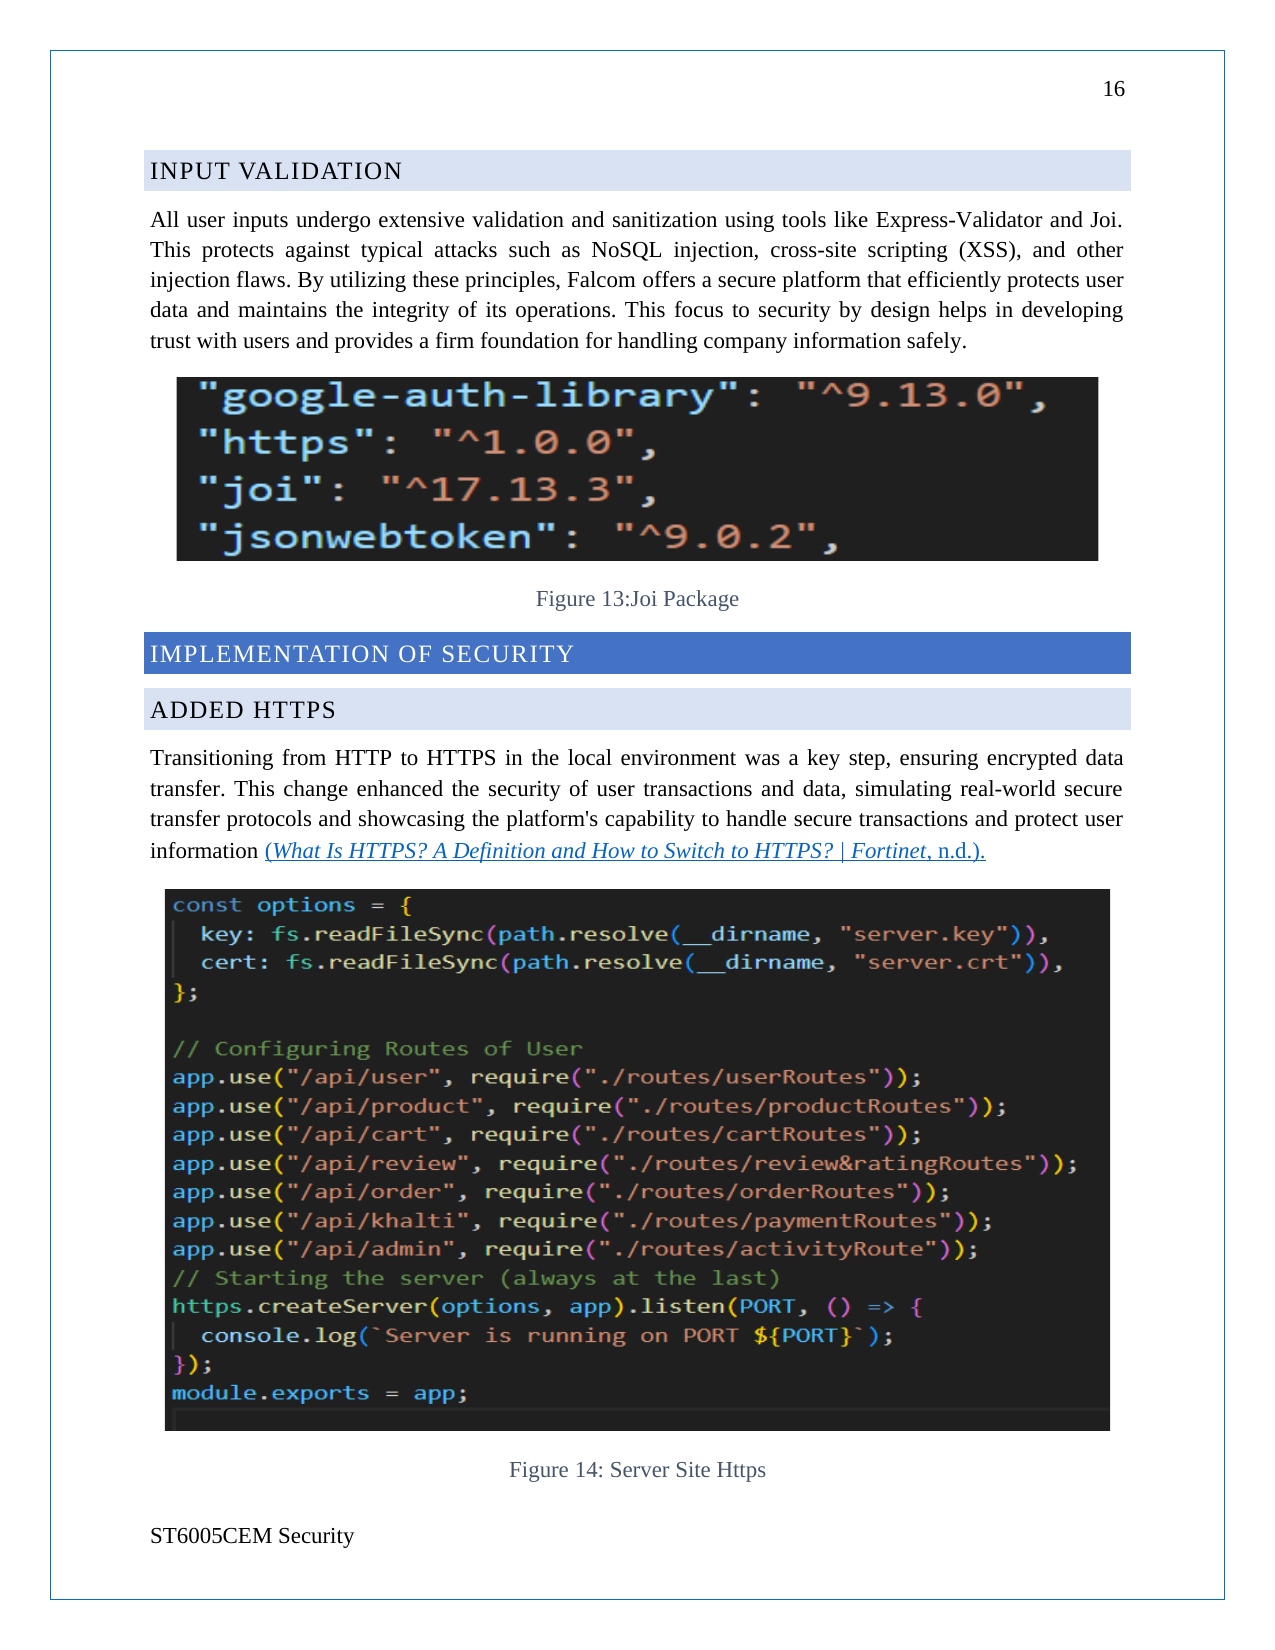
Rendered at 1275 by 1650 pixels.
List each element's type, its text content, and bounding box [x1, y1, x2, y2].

picture [164, 889, 1111, 1431]
text Figure 13:Joi Package [150, 585, 1125, 612]
text Figure 14: Server Site Https [150, 1456, 1125, 1482]
text All user inputs undergo extensive validation and sanitization using tools like Express-Validator and Joi. This protects against typical attacks such as NoSQL injection, cross-site scripting (XSS), and other injection flaws. By utilizing these principles, Falcom offers a secure platform that efficiently protects user data and maintains the integrity of its operations. This focus to security by design helps in developing trust with users and provides a firm foundation for handling company information safely. [150, 206, 1125, 353]
text Transitioning from HTTP to HTTPS in the local environment was a key step, ensuring encrypted data transfer. This change enhanced the security of user transactions and data, simulating real-world secure transfer protocols and showcasing the platform's capability to handle secure transactions and protect user information (What Is HTTPS? A Definition and How to Switch to HTTPS? | Fortinet, n.d.). [150, 744, 1125, 864]
subtitle Added Https [150, 695, 1125, 723]
subtitle Implementation Of Security [150, 639, 1125, 667]
subtitle Input Validation [150, 156, 1125, 185]
picture [176, 377, 1099, 561]
